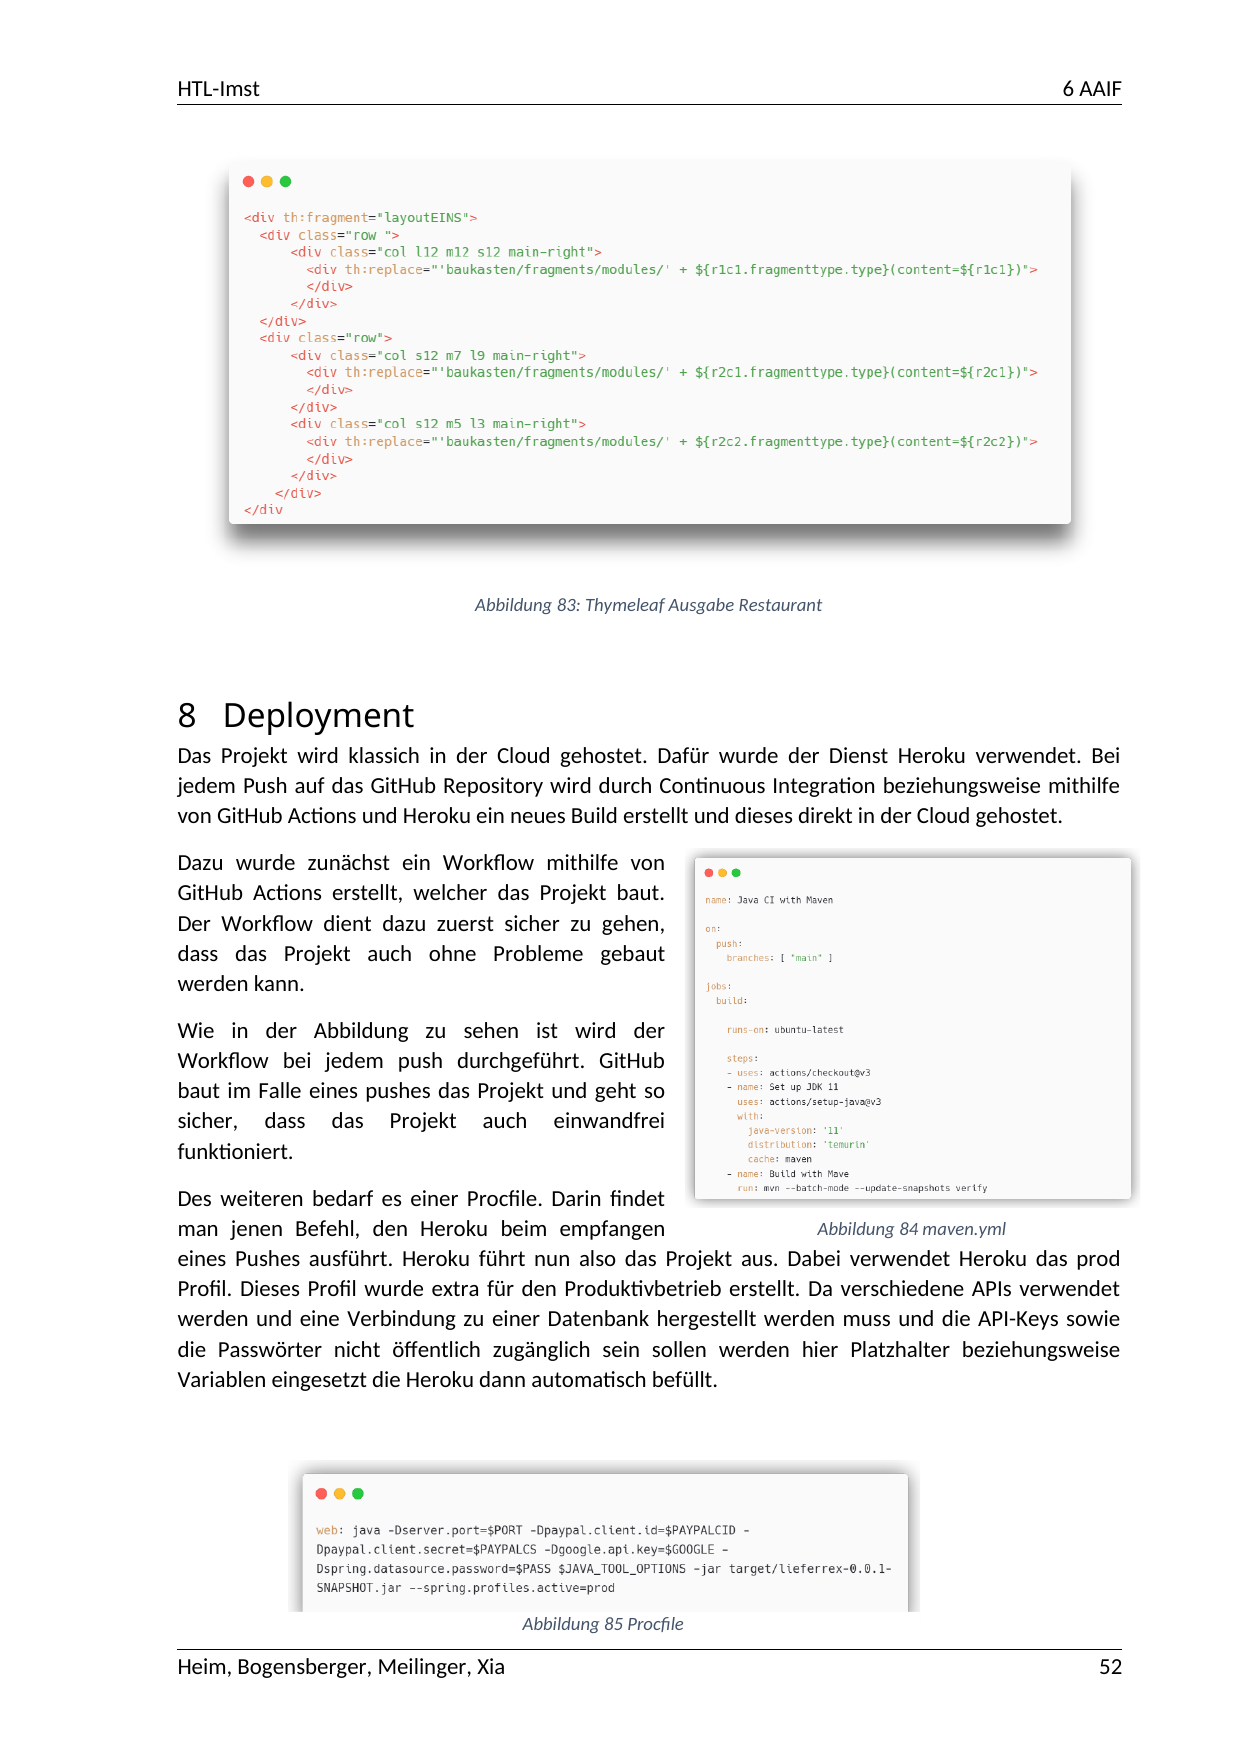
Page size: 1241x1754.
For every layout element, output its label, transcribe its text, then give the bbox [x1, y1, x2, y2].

picture [177, 147, 1122, 575]
text Dazu wurde zunächst ein Workflow mithilfe von GitHub Actions erstellt, welcher das Projekt baut. Der Workflow dient dazu zuerst sicher zu gehen, dass das Projekt auch ohne Probleme gebaut werden kann. [177, 848, 684, 997]
picture [288, 1460, 921, 1611]
subtitle Deployment [177, 692, 1122, 737]
text Abbildung 83: Thymeleaf Ausgabe Restaurant [177, 593, 1122, 616]
text Wie in der Abbildung zu sehen ist wird der Workflow bei jedem push durchgeführt. GitHub baut im Falle eines pushes das Projekt und geht so sicher, dass das Projekt auch einwandfrei funktioniert. [177, 1016, 684, 1165]
picture [684, 848, 1141, 1208]
text Des weiteren bedarf es einer Procfile. Darin findet man jenen Befehl, den Heroku beim empfangen eines Pushes ausführt. Heroku führt nun also das Projekt aus. Dabei verwendet Heroku das prod Profil. Dieses Profil wurde extra für den Produktivbetrieb erstellt. Da verschiedene APIs verwendet werden und eine Verbindung zu einer Datenbank hergestellt werden muss und die API-Keys sowie die Passwörter nicht öffentlich zugänglich sein sollen werden hier Platzhalter beziehungsweise Variablen eingesetzt die Heroku dann automatisch befüllt. [177, 1184, 1122, 1393]
text Das Projekt wird klassich in der Cloud gehostet. Dafür wurde der Dienst Heroku verwendet. Bei jedem Push auf das GitHub Repository wird durch Continuous Integration beziehungsweise mithilfe von GitHub Actions und Heroku ein neues Build erstellt und dieses direkt in der Cloud gehostet. [177, 741, 1122, 829]
